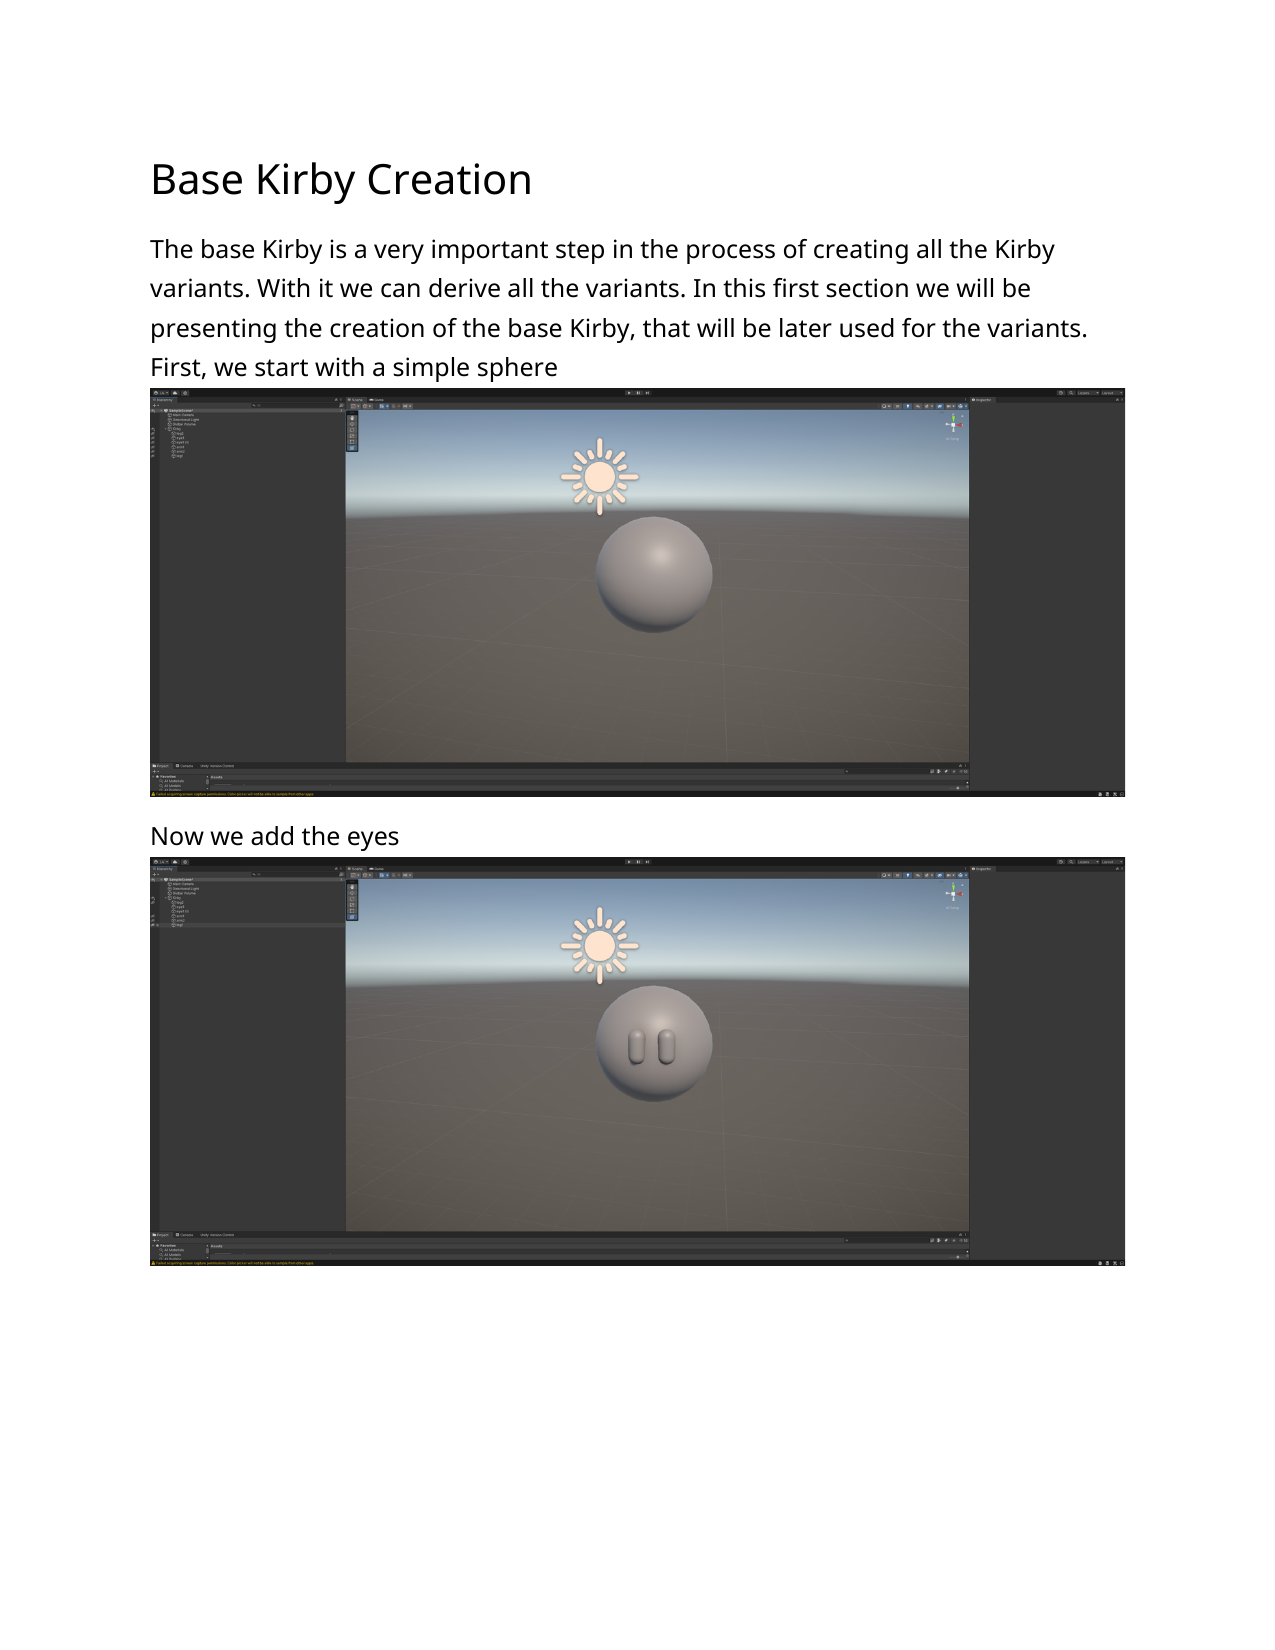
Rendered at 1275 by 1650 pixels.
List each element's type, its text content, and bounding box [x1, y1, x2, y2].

text The base Kirby is a very important step in the process of creating all the Kirby variants. With it we can derive all the variants. In this first section we will be presenting the creation of the base Kirby, that will be later used for the variants. First, we start with a simple sphere [150, 232, 1125, 388]
text Now we add the eyes [150, 818, 1125, 857]
picture [150, 857, 1125, 1266]
picture [150, 388, 1125, 797]
text Base Kirby Creation [150, 150, 1125, 207]
